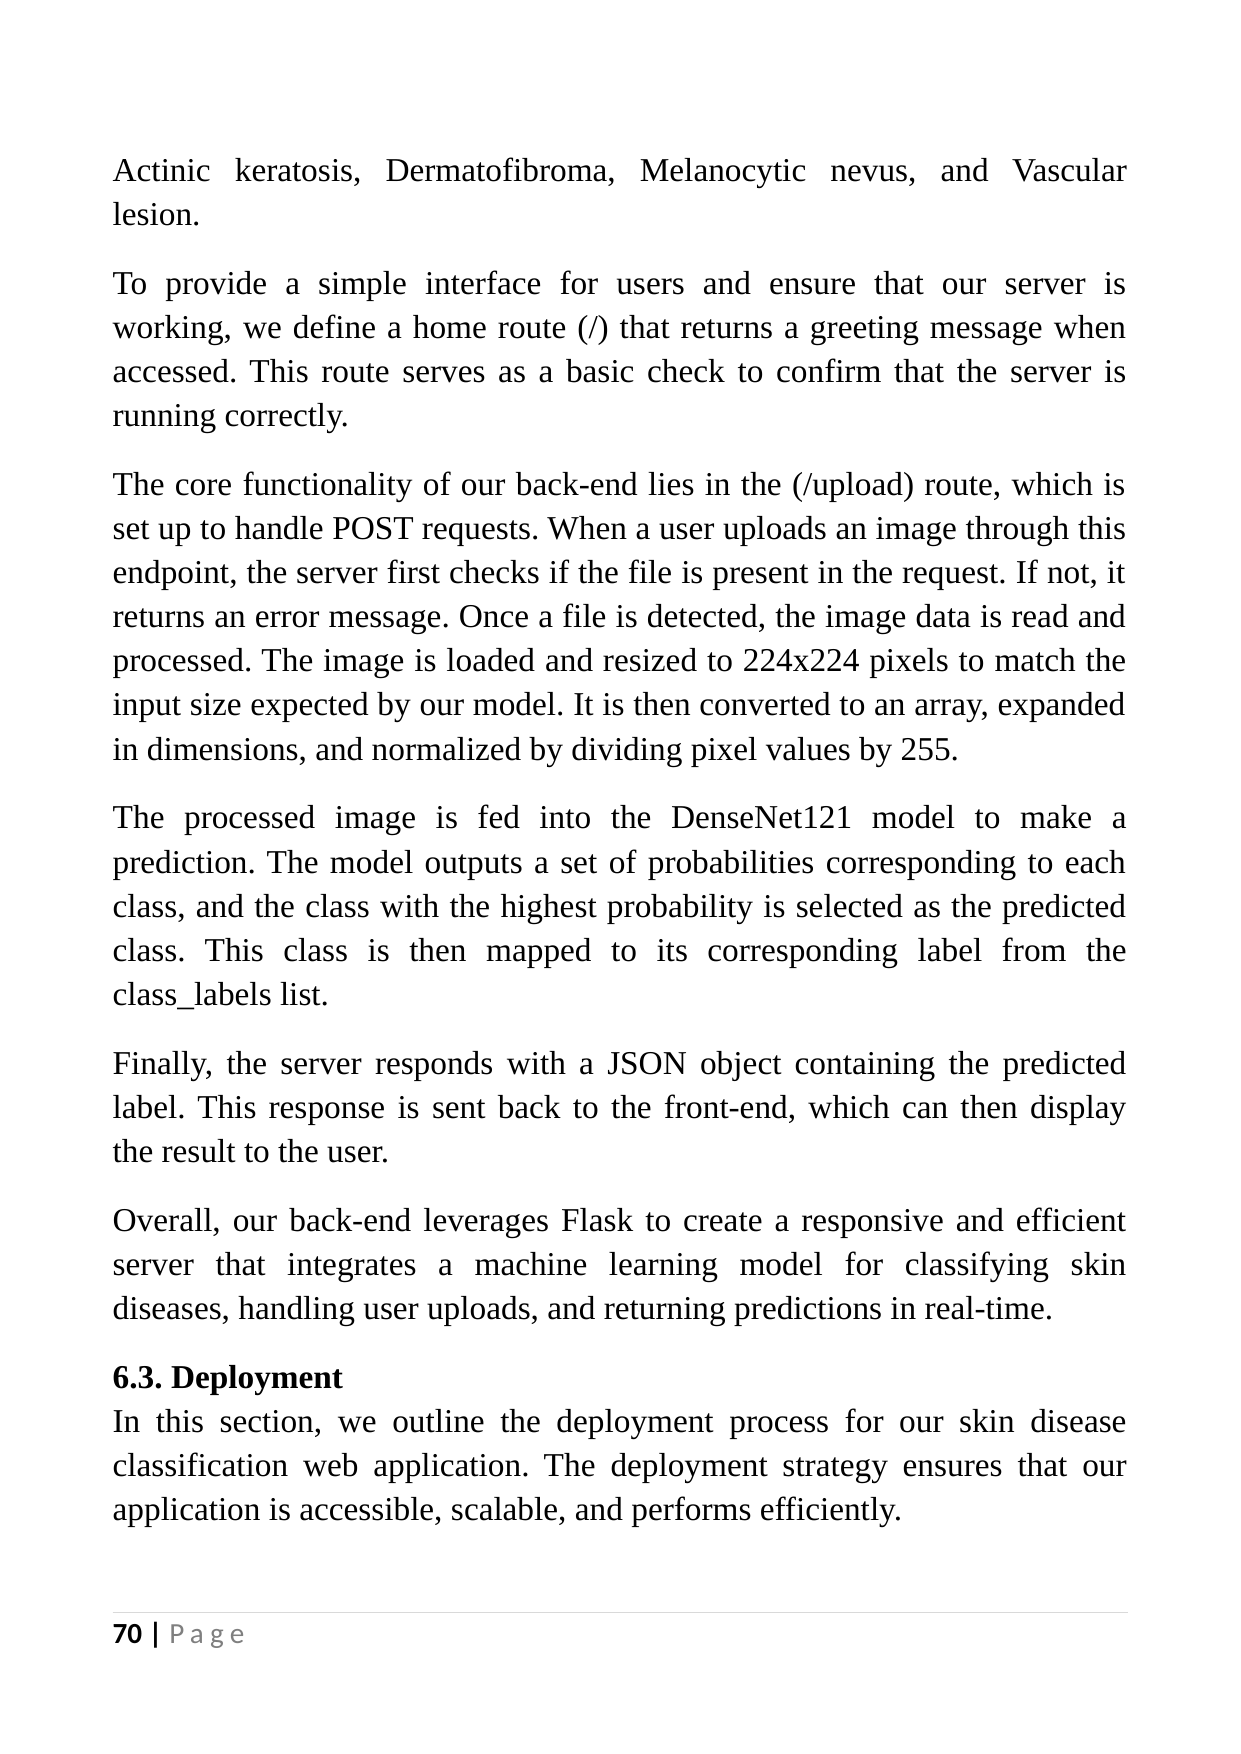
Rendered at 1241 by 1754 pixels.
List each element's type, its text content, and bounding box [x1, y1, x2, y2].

text To provide a simple interface for users and ensure that our server is working, we define a home route (/) that returns a greeting message when accessed. This route serves as a basic check to confirm that the server is running correctly. [112, 263, 1128, 434]
list Deployment [112, 1357, 1128, 1396]
text The core functionality of our back-end lies in the (/upload) route, which is set up to handle POST requests. When a user uploads an image through this endpoint, the server first checks if the file is present in the request. If not, it returns an error message. Once a file is detected, the image data is read and processed. The image is loaded and resized to 224x224 pixels to match the input size expected by our model. It is then converted to an array, expanded in dimensions, and normalized by dividing pixel values by 255. [112, 464, 1128, 767]
text Finally, the server responds with a JSON object containing the predicted label. This response is sent back to the front-end, which can then display the result to the user. [112, 1043, 1128, 1169]
text In this section, we outline the deployment process for our skin disease classification web application. The deployment strategy ensures that our application is accessible, scalable, and performs efficiently. [112, 1402, 1128, 1528]
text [112, 150, 1128, 232]
text Overall, our back-end leverages Flask to create a responsive and efficient server that integrates a machine learning model for classifying skin diseases, handling user uploads, and returning predictions in real-time. [112, 1200, 1128, 1327]
text The processed image is fed into the DenseNet121 model to make a prediction. The model outputs a set of probabilities corresponding to each class, and the class with the highest probability is selected as the predicted class. This class is then mapped to its corresponding label from the class_labels list. [112, 798, 1128, 1012]
